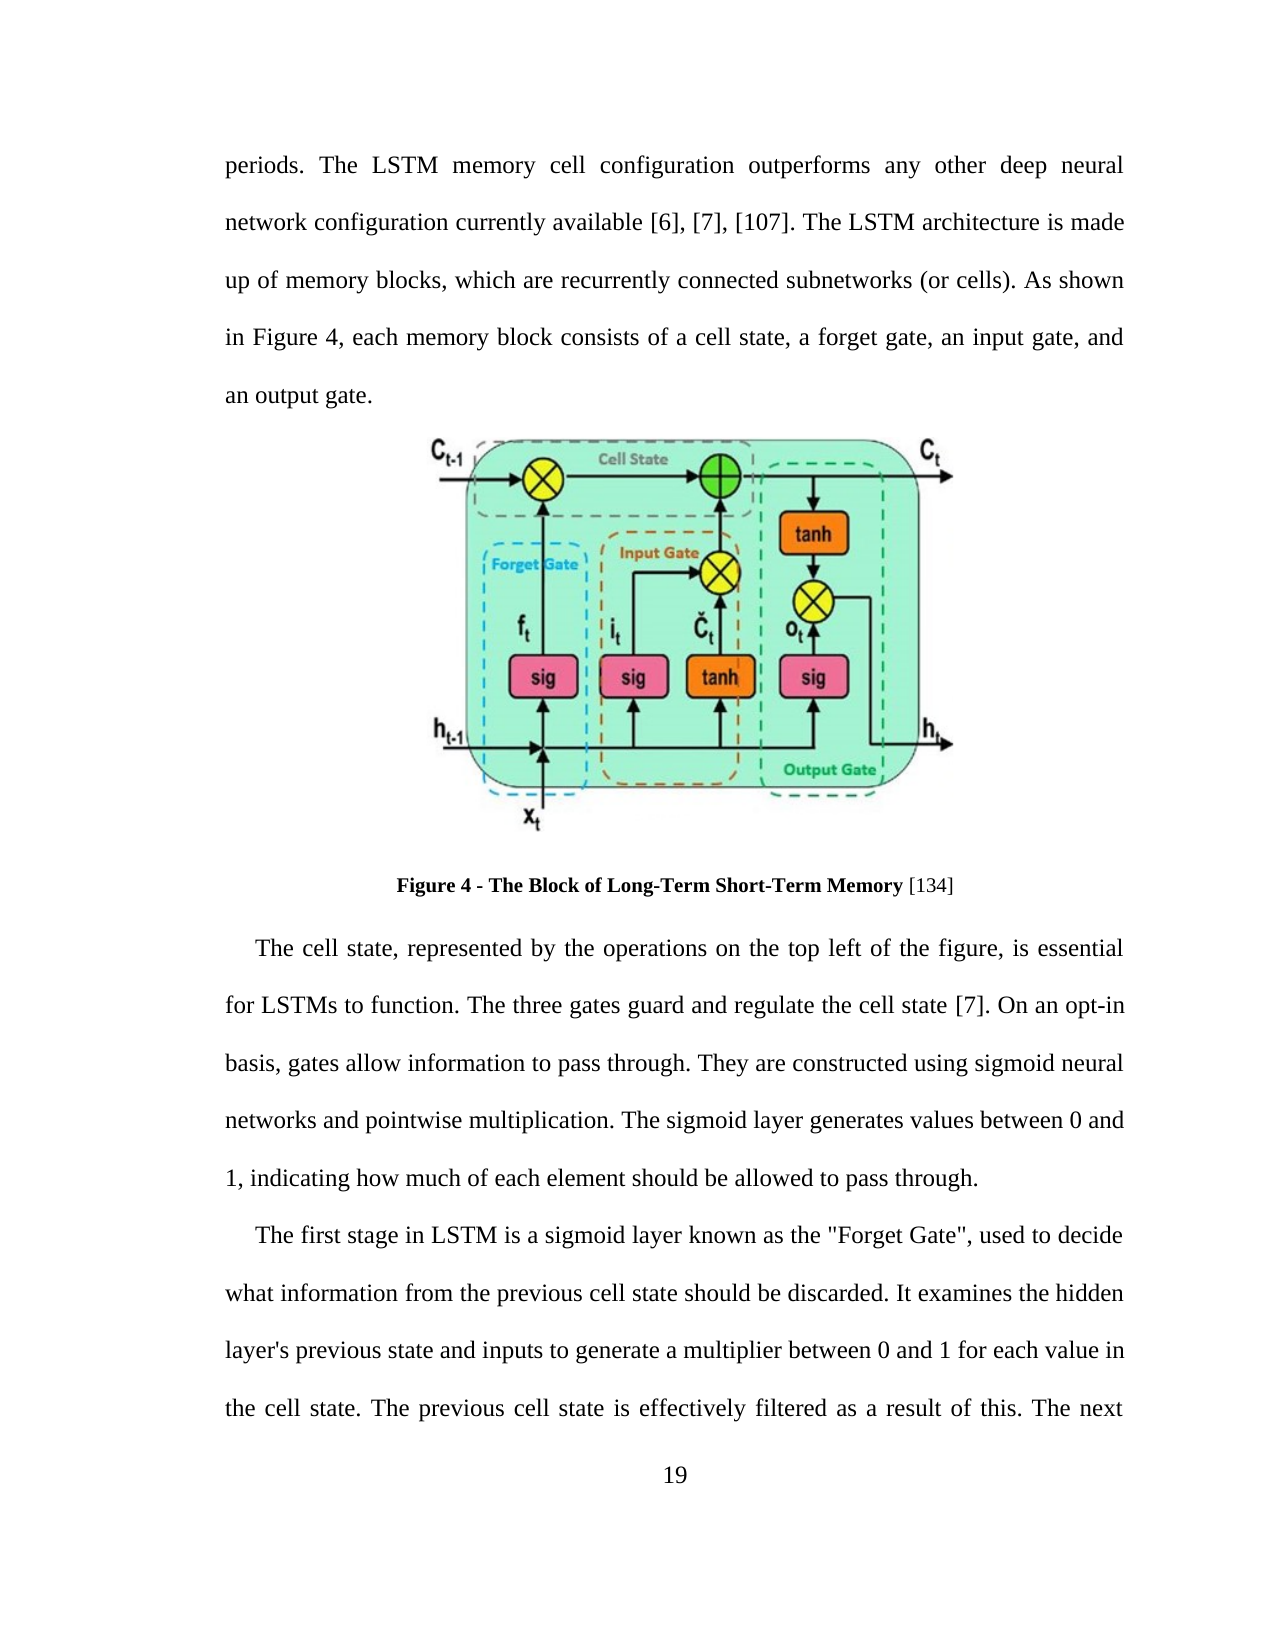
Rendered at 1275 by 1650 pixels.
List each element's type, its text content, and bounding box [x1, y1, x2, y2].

text Figure 4 - The Block of Long-Term Short-Term Memory [134] [225, 872, 1125, 897]
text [225, 150, 1125, 409]
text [225, 1221, 1125, 1422]
text The cell state, represented by the operations on the top left of the figure, is essential for LSTMs to function. The three gates guard and regulate the cell state [7]. On an opt-in basis, gates allow information to pass through. They are constructed using sigmoid neural networks and pointwise multiplication. The sigmoid layer generates values between 0 and 1, indicating how much of each element should be allowed to pass through. [225, 933, 1125, 1192]
picture [426, 437, 954, 832]
